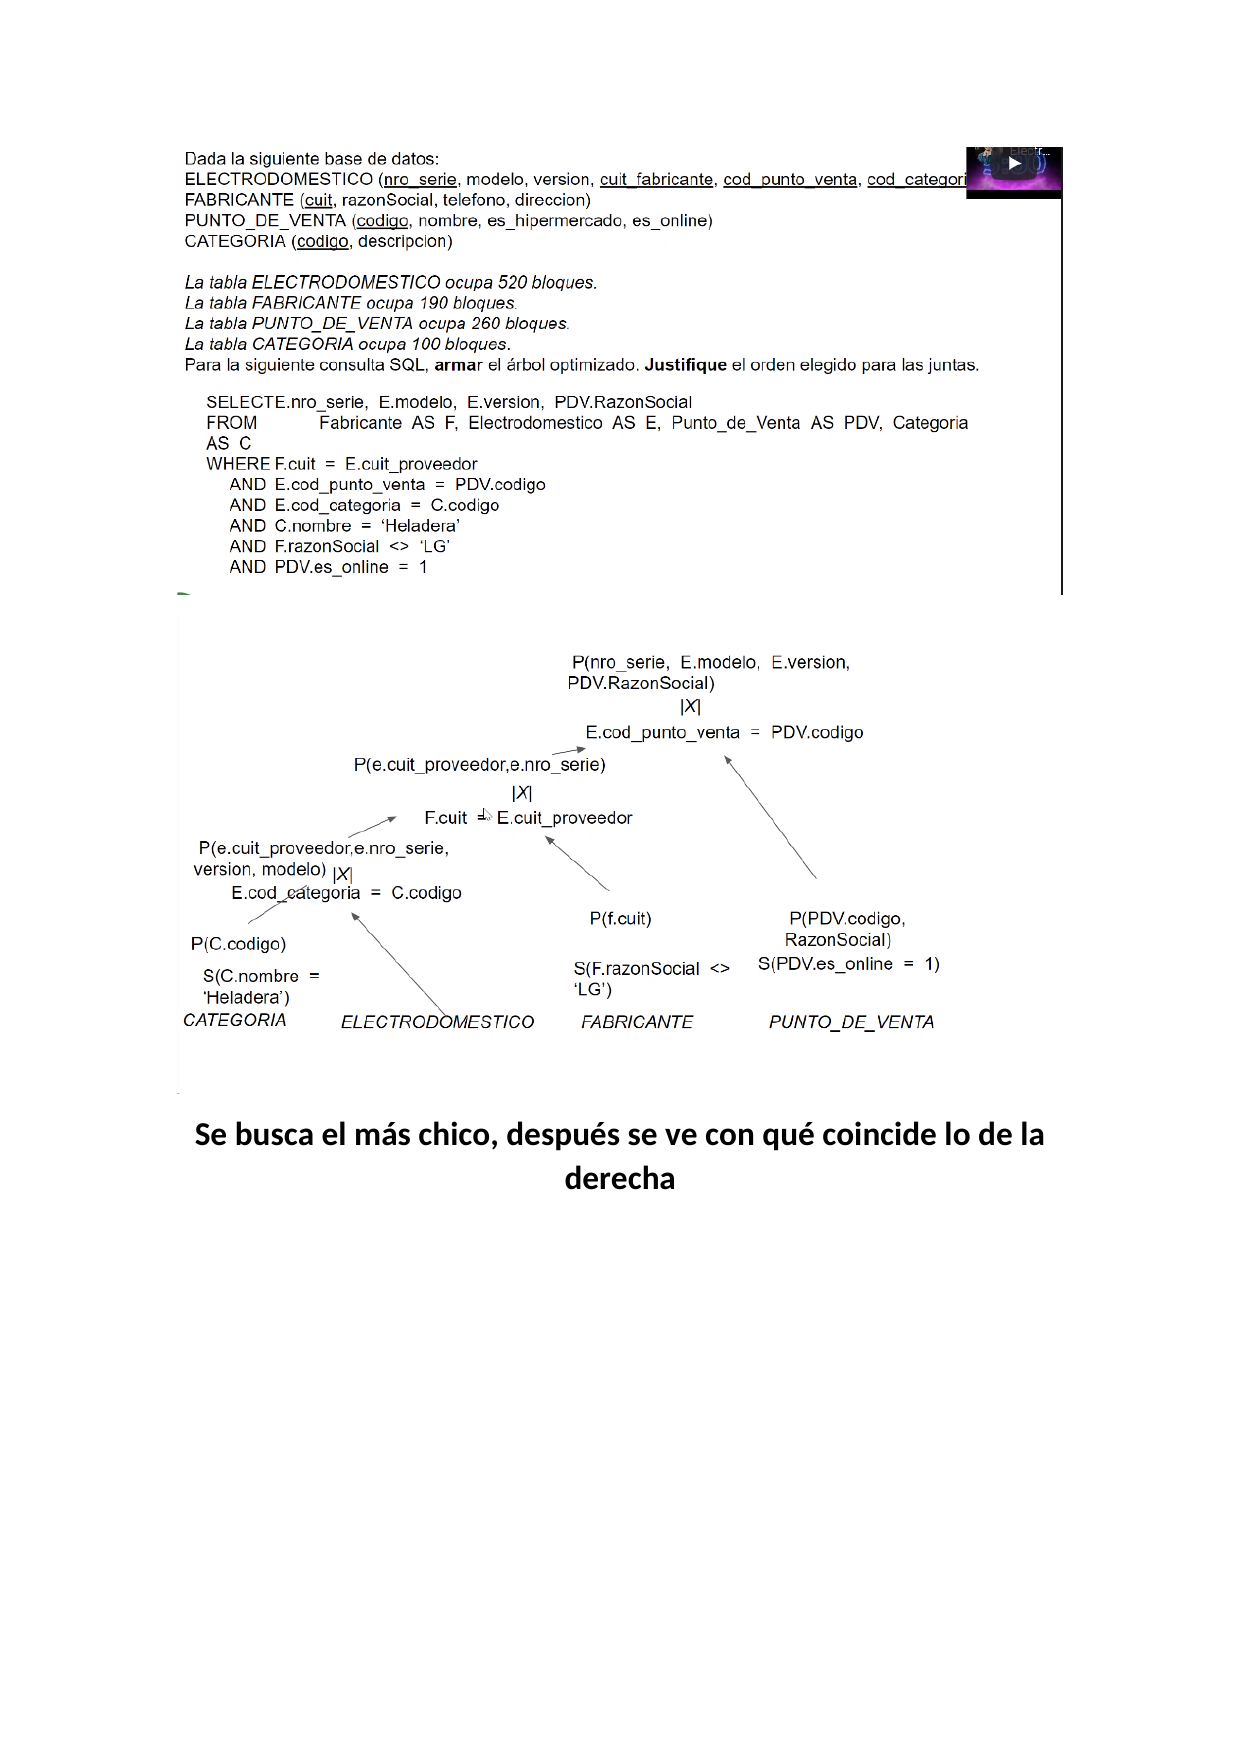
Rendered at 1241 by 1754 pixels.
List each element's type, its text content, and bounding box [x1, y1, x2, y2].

text Se busca el más chico, después se ve con qué coincide lo de la derecha [177, 1113, 1063, 1197]
picture [177, 147, 1063, 595]
picture [177, 613, 1063, 1094]
